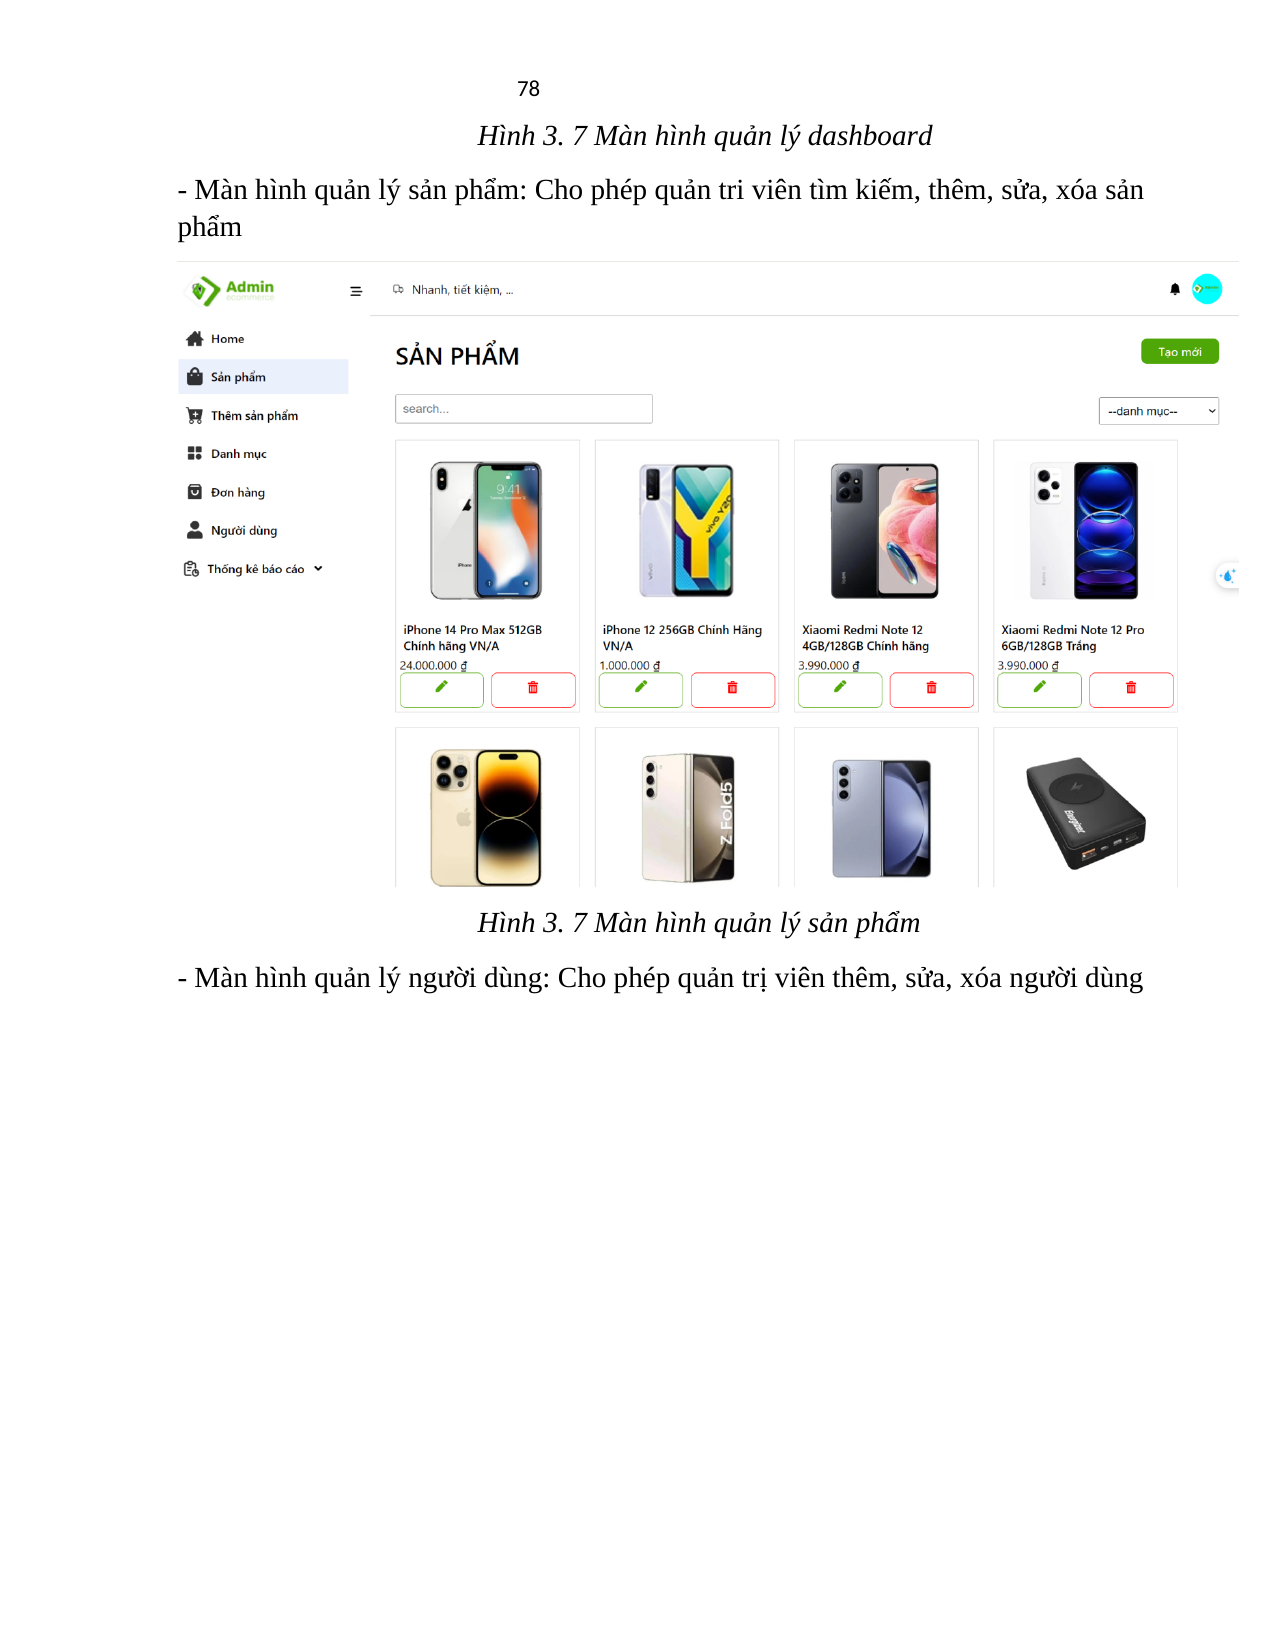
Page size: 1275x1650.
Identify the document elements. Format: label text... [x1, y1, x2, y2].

text - Màn hình quản lý sản phẩm: Cho phép quản tri viên tìm kiếm, thêm, sửa, xóa sản phẩm [177, 172, 1157, 242]
text Hình 3. 7 Màn hình quản lý dashboard [402, 118, 1157, 152]
text - Màn hình quản lý người dùng: Cho phép quản trị viên thêm, sửa, xóa người dùng [177, 960, 1157, 993]
picture [177, 261, 1239, 887]
